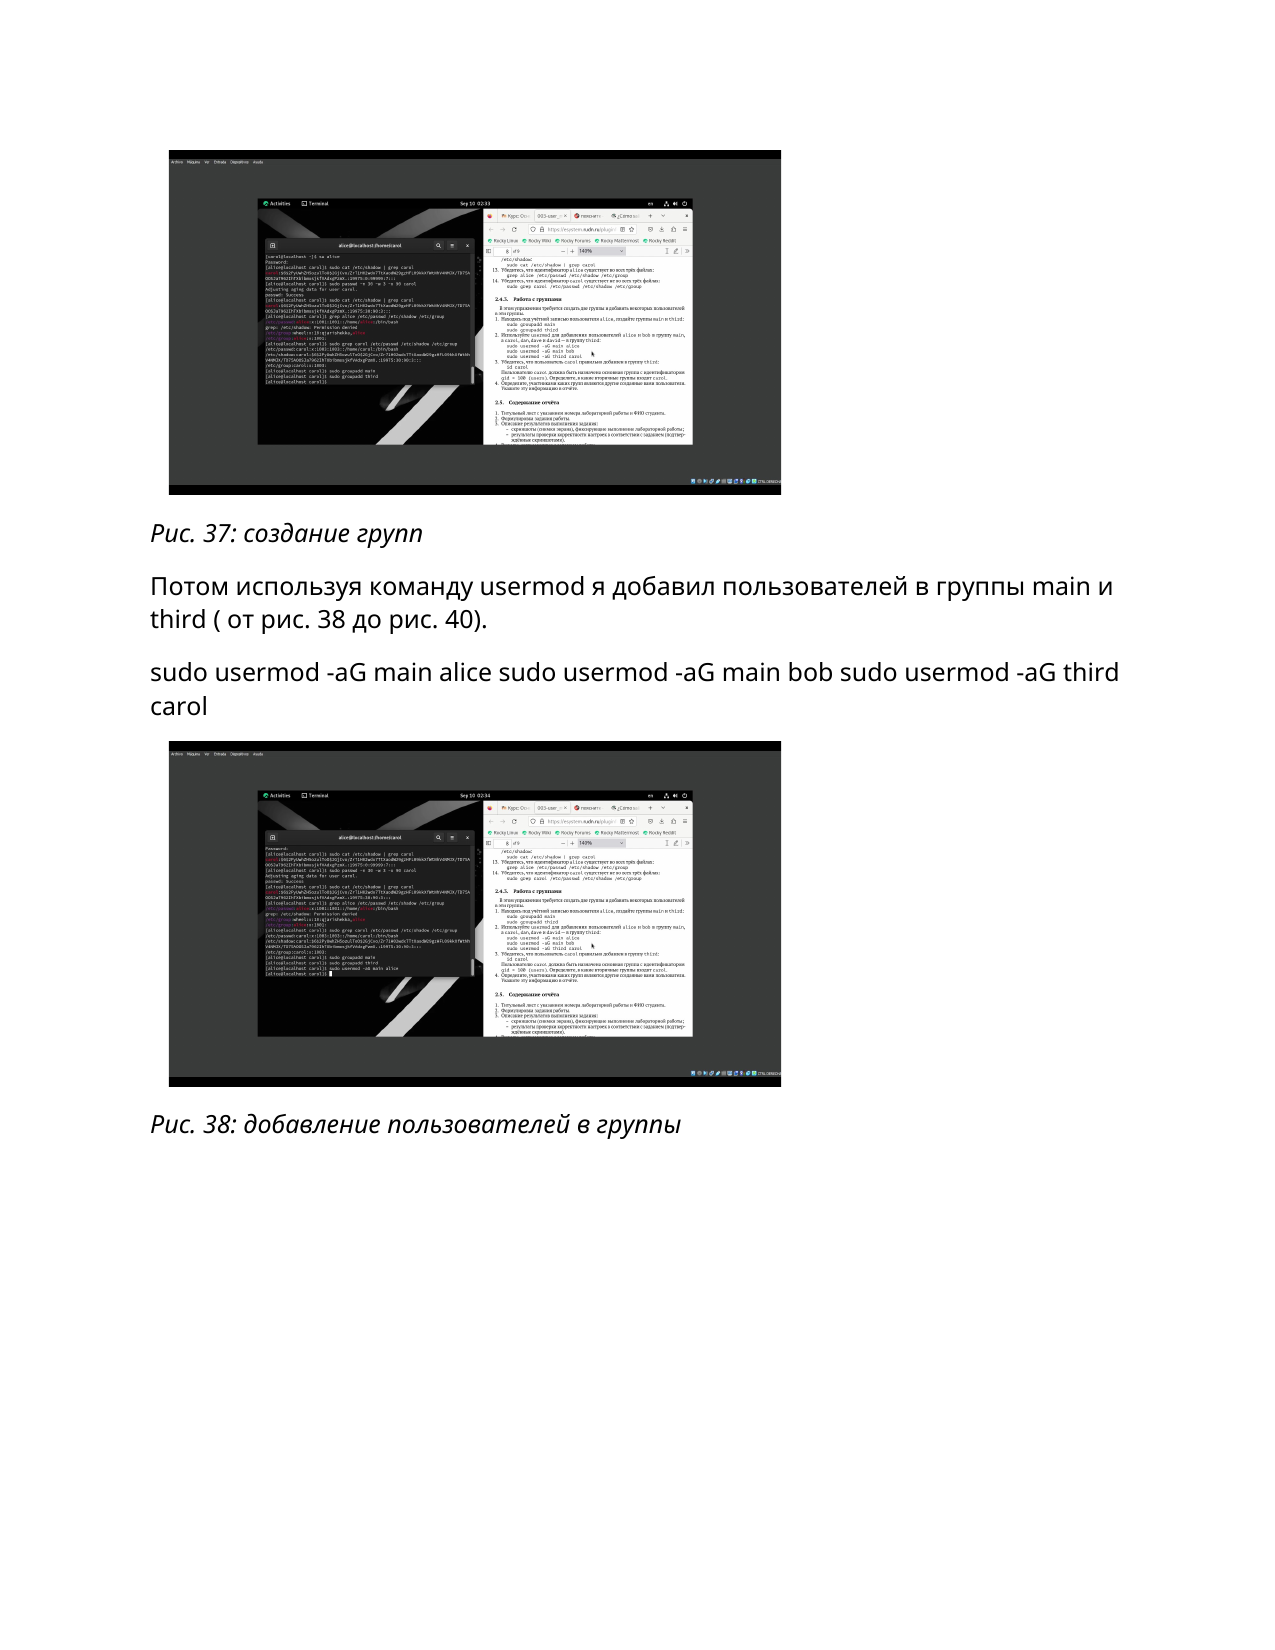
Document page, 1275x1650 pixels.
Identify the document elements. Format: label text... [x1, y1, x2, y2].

text Рис. 37: создание групп [150, 515, 1125, 549]
text sudo usermod -aG main alice sudo usermod -aG main bob sudo usermod -aG third carol [150, 655, 1125, 723]
picture [168, 741, 782, 1087]
text Потом используя команду usermod я добавил пользователей в группы main и third ( от рис. 38 до рис. 40). [150, 568, 1125, 636]
picture [168, 150, 782, 495]
text Рис. 38: добавление пользователей в группы [150, 1107, 1125, 1141]
